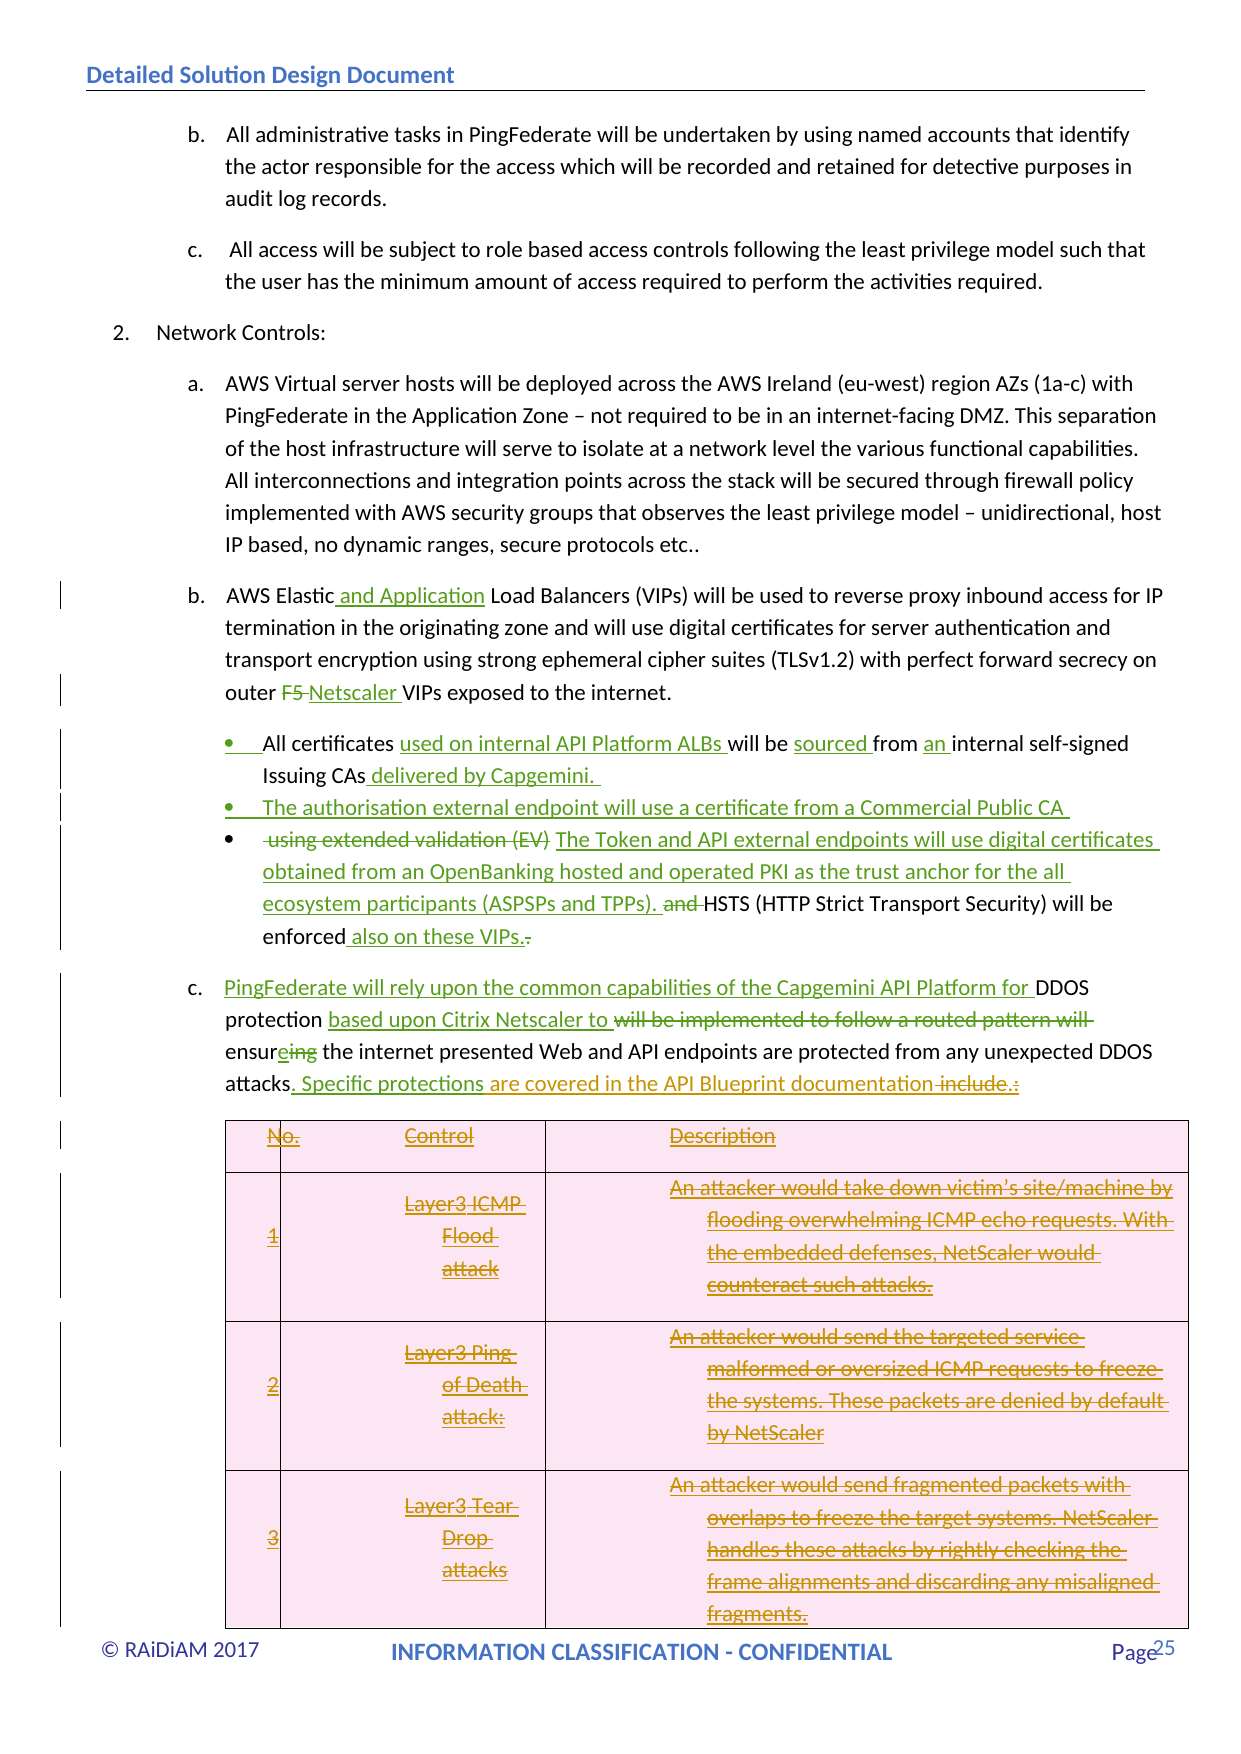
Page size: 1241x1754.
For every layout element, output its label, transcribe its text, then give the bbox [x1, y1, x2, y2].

text 2. Network Controls: [112, 318, 1165, 346]
text a. AWS Virtual server hosts will be deployed across the AWS Ireland (eu-west) region AZs (1a-c) with PingFederate in the Application Zone – not required to be in an internet-facing DMZ. This separation of the host infrastructure will serve to isolate at a network level the various functional capabilities. All interconnections and integration points across the stack will be secured through firewall policy implemented with AWS security groups that observes the least privilege model – unidirectional, host IP based, no dynamic ranges, secure protocols etc.. [187, 369, 1165, 558]
list All certificates will be from internal self-signed Issuing CAs [225, 729, 1165, 789]
text b. All administrative tasks in PingFederate will be undertaken by using named accounts that identify the actor responsible for the access which will be recorded and retained for detective purposes in audit log records. [187, 120, 1165, 212]
text c. All access will be subject to role based access controls following the least privilege model such that the user has the minimum amount of access required to perform the activities required. [187, 235, 1165, 295]
text b. AWS Elastic Load Balancers (VIPs) will be used to reverse proxy inbound access for IP termination in the originating zone and will use digital certificates for server authentication and transport encryption using strong ephemeral cipher suites (TLSv1.2) with perfect forward secrecy on outer VIPs exposed to the internet. [187, 581, 1165, 706]
text c. DDOS protection ensur the internet presented Web and API endpoints are protected from any unexpected DDOS attacks [187, 973, 1165, 1097]
list HSTS (HTTP Strict Transport Security) will be enforced [225, 825, 1165, 950]
